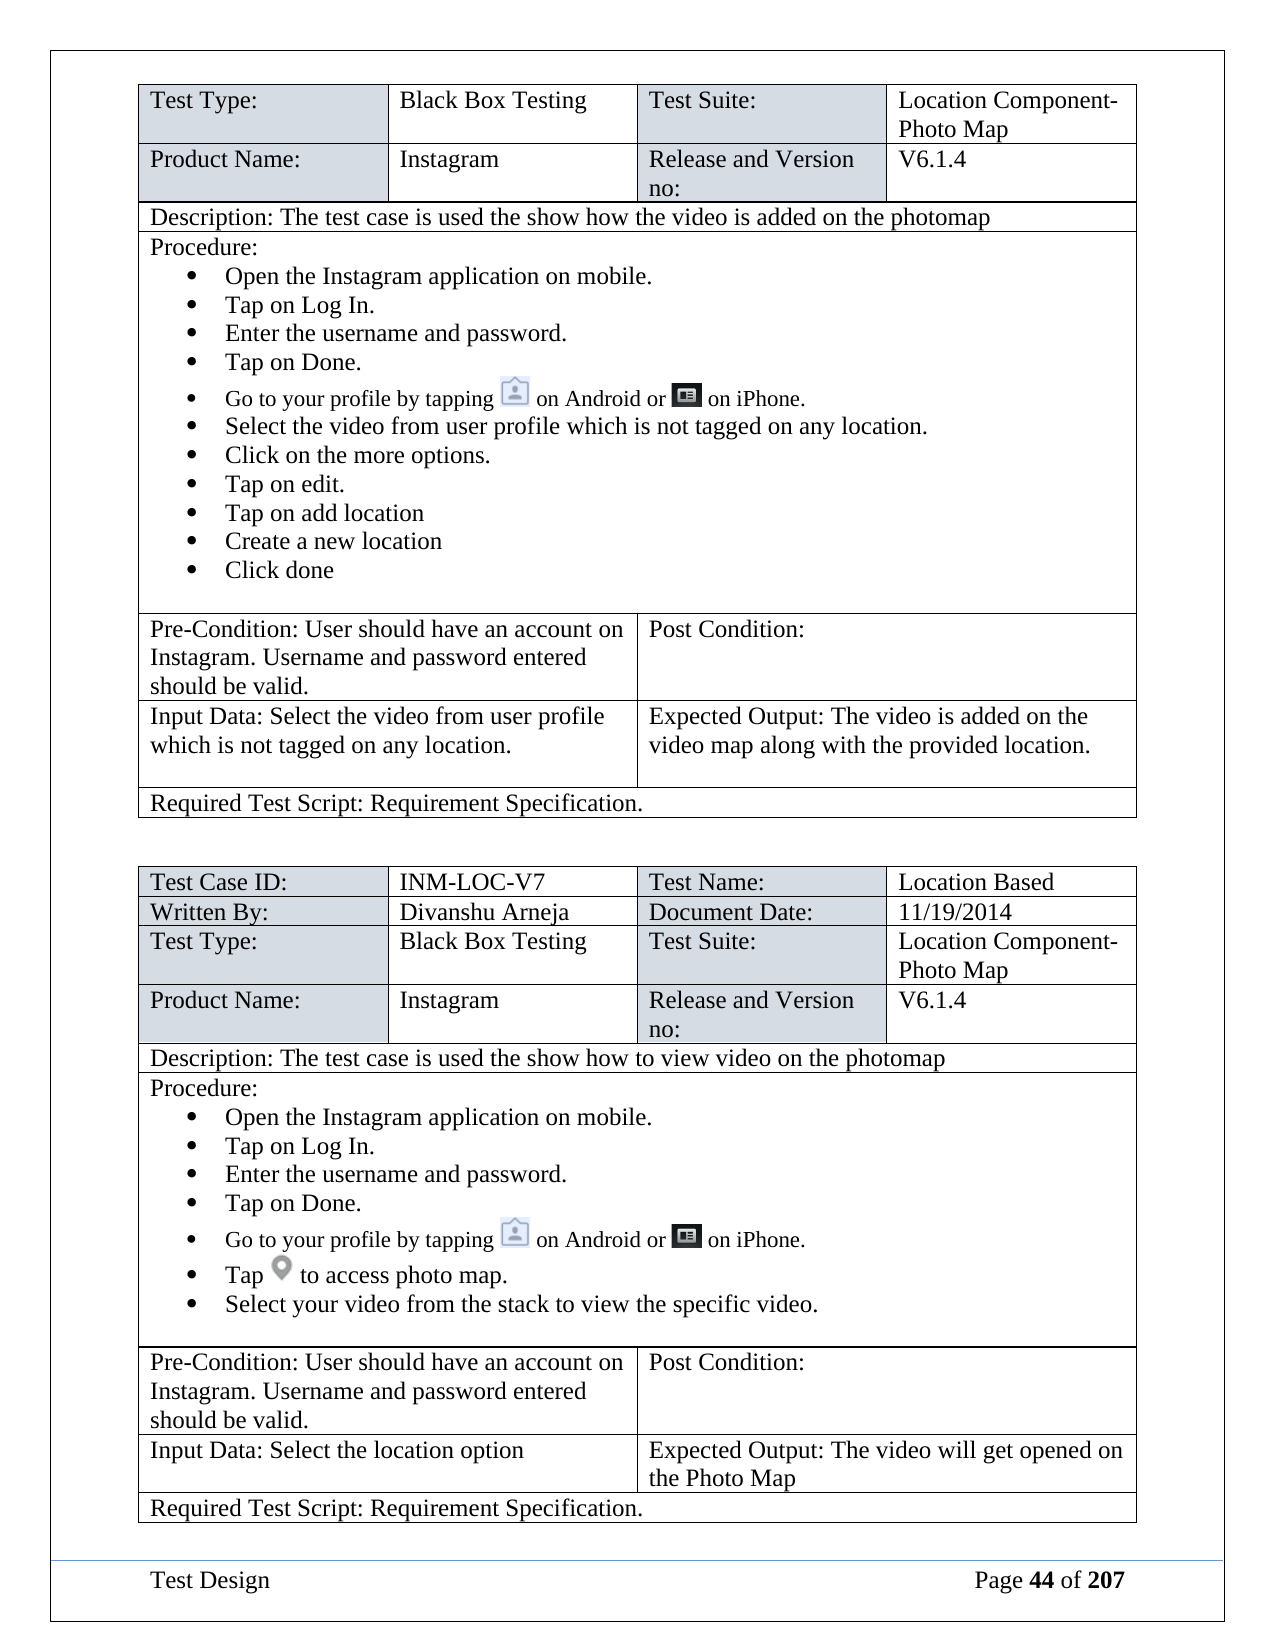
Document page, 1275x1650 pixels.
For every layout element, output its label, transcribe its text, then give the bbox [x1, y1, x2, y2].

table_cell Post Condition: [638, 1348, 1136, 1434]
table_cell Instagram [389, 985, 637, 1042]
table_cell Test Suite: [638, 926, 886, 984]
table_cell Required Test Script: Requirement Specification. [139, 1493, 1136, 1522]
table_cell Pre-Condition: User should have an account on Instagram. Username and password entered should be valid. [139, 1348, 637, 1434]
picture [671, 1224, 702, 1248]
picture [270, 1252, 294, 1284]
table_cell Expected Output: The video is added on the video map along with the provided location. [638, 701, 1136, 787]
table_cell 11/19/2014 [887, 897, 1136, 925]
table_header Test Case ID: [139, 867, 388, 896]
table_cell Release and Version no: [638, 985, 886, 1042]
table_cell Pre-Condition: User should have an account on Instagram. Username and password entered should be valid. [139, 614, 637, 700]
table_cell Test Suite: [638, 85, 886, 143]
table_cell Procedure: Open the Instagram application on mobile. Tap on Log In. Enter the username and password. Tap on Done. Go to your profile by tapping on Android or on iPhone. Tap to access photo map. Select your video from the stack to view the specific video. [139, 1073, 1136, 1346]
table_cell Location Component-Photo Map [887, 85, 1136, 143]
table_header INM-LOC-V7 [389, 867, 637, 896]
table_cell Location Component-Photo Map [887, 926, 1136, 984]
table_cell Product Name: [139, 144, 388, 201]
table_cell Test Type: [139, 926, 388, 984]
table_cell Product Name: [139, 985, 388, 1042]
table_cell Post Condition: [638, 614, 1136, 700]
table_cell Input Data: Select the video from user profile which is not tagged on any location. [139, 701, 637, 787]
table_cell V6.1.4 [887, 985, 1136, 1042]
table_cell Expected Output: The video will get opened on the Photo Map [638, 1435, 1136, 1492]
table_header Test Name: [638, 867, 886, 896]
table_cell Release and Version no: [638, 144, 886, 201]
table_cell V6.1.4 [887, 144, 1136, 201]
table_cell Input Data: Select the location option [139, 1435, 637, 1492]
table_cell Required Test Script: Requirement Specification. [139, 788, 1136, 817]
table_header Location Based [887, 867, 1136, 896]
table_cell Divanshu Arneja [389, 897, 637, 925]
table_cell Document Date: [638, 897, 886, 925]
table_cell Test Type: [139, 85, 388, 143]
table_cell Instagram [389, 144, 637, 201]
table_cell Description: The test case is used the show how to view video on the photomap [139, 1044, 1136, 1072]
picture [500, 376, 531, 407]
table_cell Black Box Testing [389, 926, 637, 984]
table_cell Black Box Testing [389, 85, 637, 143]
picture [500, 1217, 531, 1248]
table_cell Written By: [139, 897, 388, 925]
table_cell Procedure: Open the Instagram application on mobile. Tap on Log In. Enter the username and password. Tap on Done. Go to your profile by tapping on Android or on iPhone. Select the video from user profile which is not tagged on any location. Click on the more options. Tap on edit. Tap on add location Create a new location Click done [139, 232, 1136, 613]
table_cell Description: The test case is used the show how the video is added on the photomap [139, 203, 1136, 231]
picture [671, 383, 702, 407]
